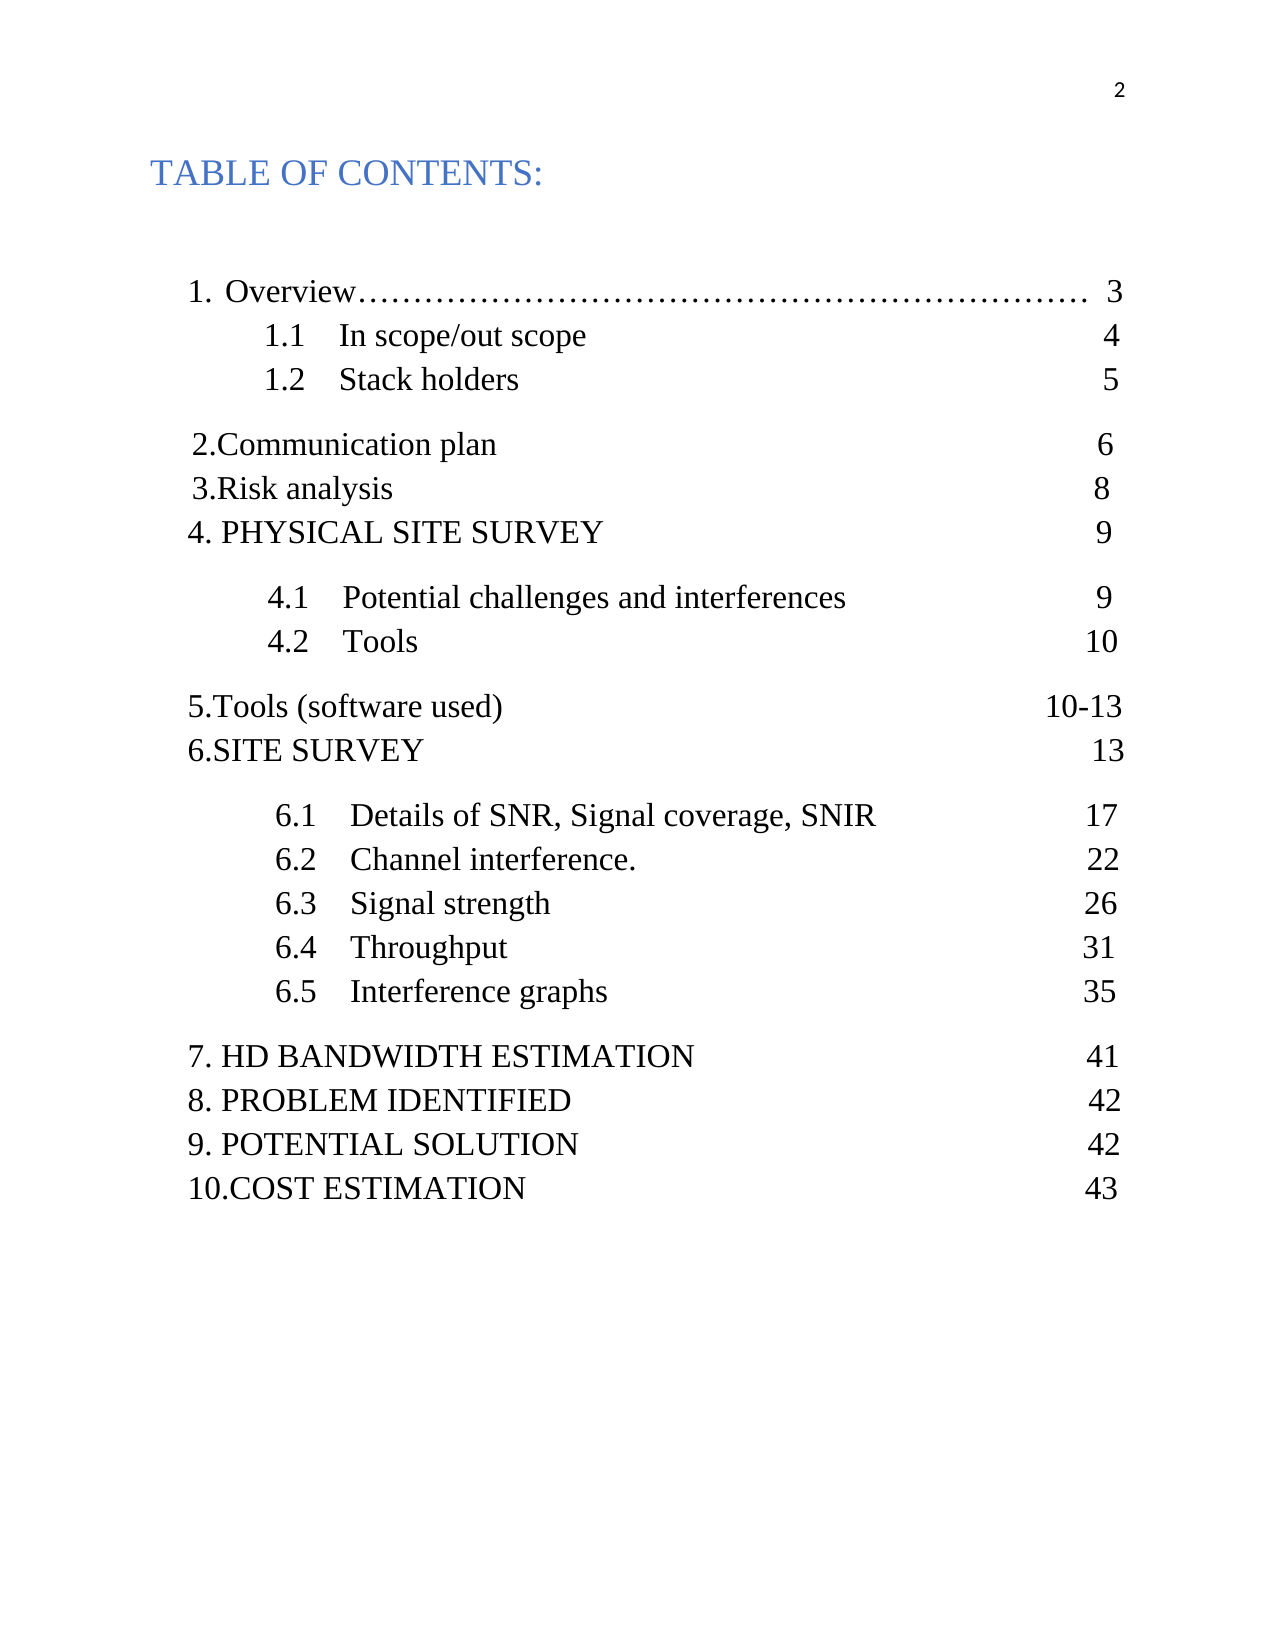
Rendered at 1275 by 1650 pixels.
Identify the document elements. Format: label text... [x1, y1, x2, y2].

list Interference graphs 35 [275, 971, 1125, 1010]
text 4. PHYSICAL SITE SURVEY 9 [187, 512, 1125, 551]
list Signal strength 26 [275, 883, 1125, 922]
list Channel interference. 22 [275, 839, 1125, 878]
text 5.Tools (software used) 10-13 [187, 686, 1125, 724]
list Overview………………………………………………………… 3 [187, 271, 1125, 309]
text 7. HD BANDWIDTH ESTIMATION 41 [187, 1036, 1125, 1075]
list Tools 10 [267, 621, 1125, 660]
list Potential challenges and interferences 9 [267, 577, 1125, 616]
list Throughput 31 [275, 927, 1125, 966]
list In scope/out scope 4 [264, 315, 1125, 354]
text 8. PROBLEM IDENTIFIED 42 [187, 1080, 1125, 1119]
text 9. POTENTIAL SOLUTION 42 [187, 1124, 1125, 1163]
text 2.Communication plan 6 [150, 424, 1125, 463]
list Stack holders 5 [264, 359, 1125, 398]
text 3.Risk analysis 8 [150, 468, 1125, 507]
text TABLE OF CONTENTS: [150, 150, 1125, 193]
list Details of SNR, Signal coverage, SNIR 17 [275, 795, 1125, 833]
text 10.COST ESTIMATION 43 [187, 1168, 1125, 1207]
text 6.SITE SURVEY 13 [187, 730, 1125, 769]
